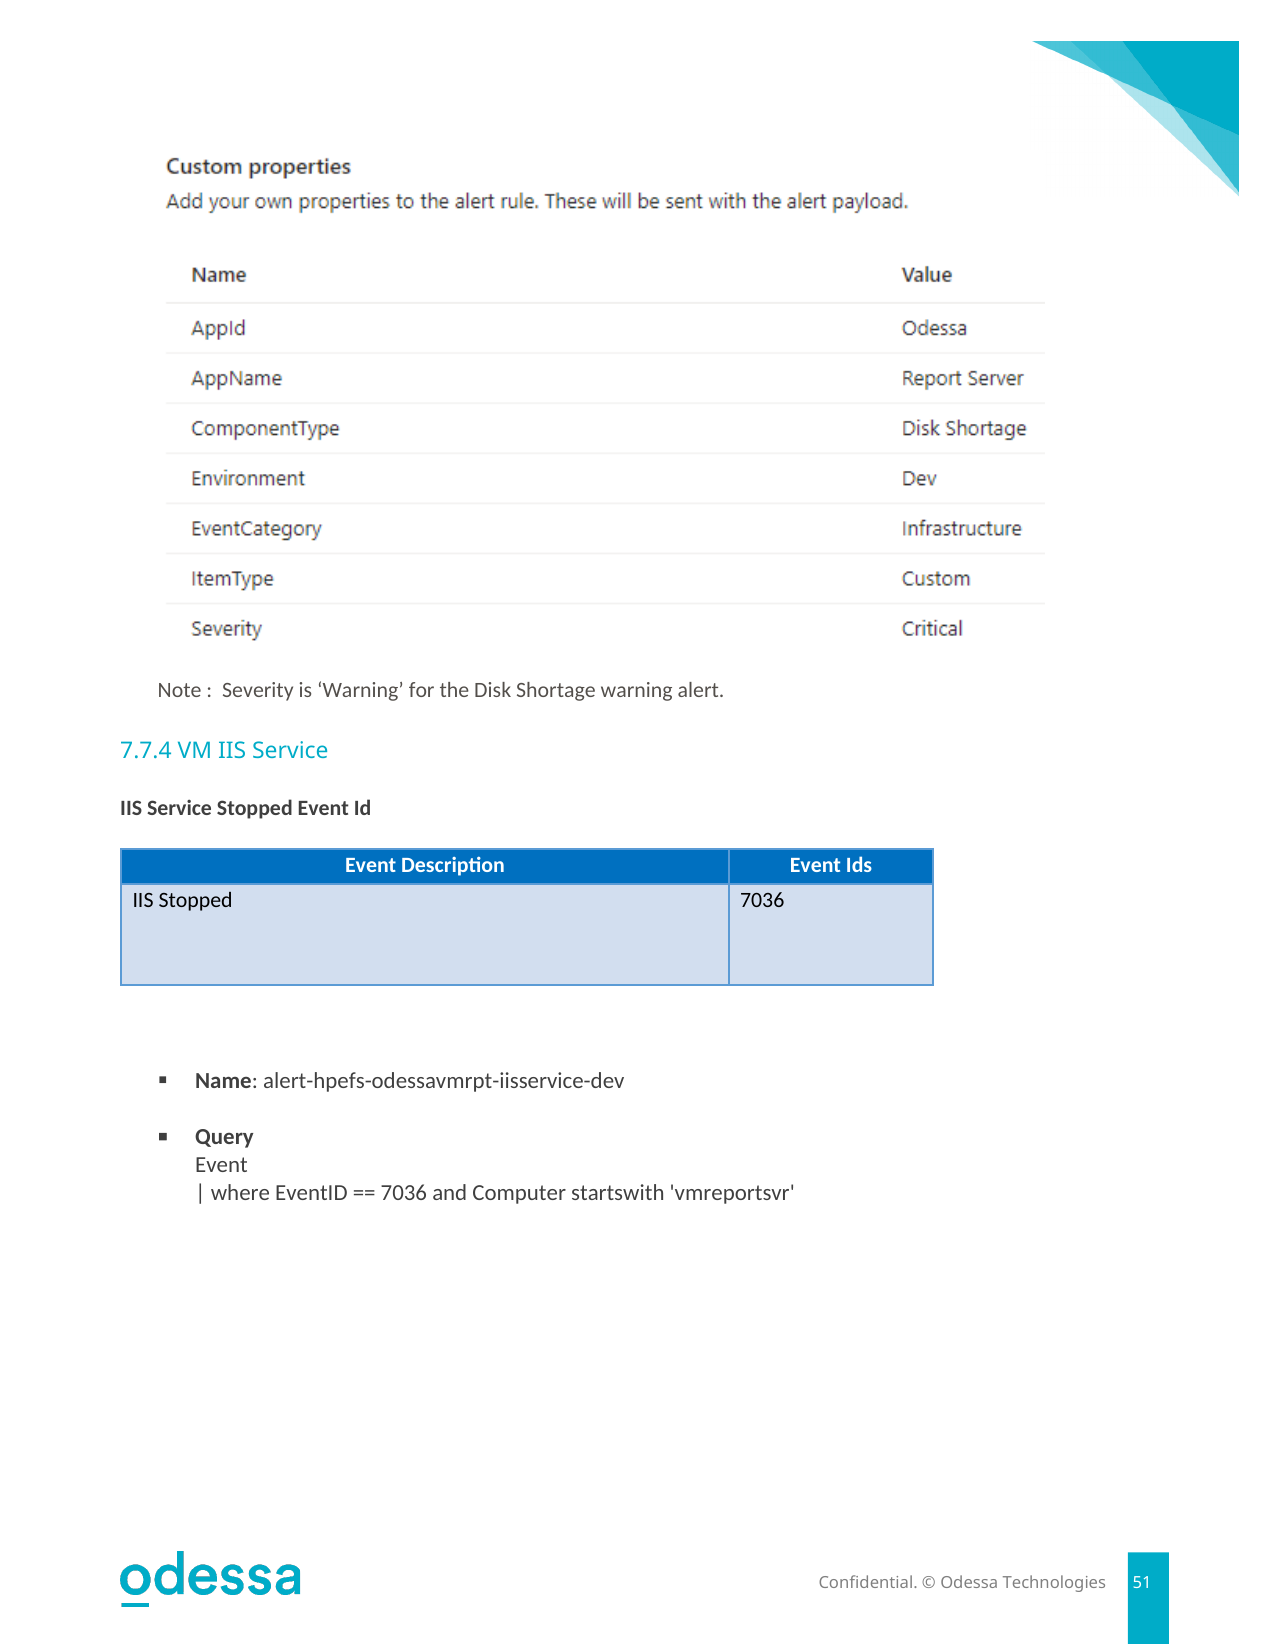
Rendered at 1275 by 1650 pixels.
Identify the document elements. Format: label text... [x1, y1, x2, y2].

table_cell IIS Stopped [122, 885, 728, 984]
text IIS Service Stopped Event Id [120, 794, 1155, 821]
subtitle 7.7.4 VM IIS Service [120, 734, 1155, 765]
list Query [157, 1122, 1155, 1151]
table_cell 7036 [730, 885, 932, 984]
table_header Event Description [122, 850, 728, 883]
picture [157, 41, 1239, 650]
text | where EventID == 7036 and Computer startswith 'vmreportsvr' [195, 1178, 1155, 1207]
table_header Event Ids [730, 850, 932, 883]
picture [120, 1551, 300, 1607]
text Event [195, 1151, 1155, 1178]
list Name: alert-hpefs-odessavmrpt-iisservice-dev [157, 1066, 1155, 1094]
text Note : Severity is ‘Warning’ for the Disk Shortage warning alert. [157, 677, 1155, 703]
